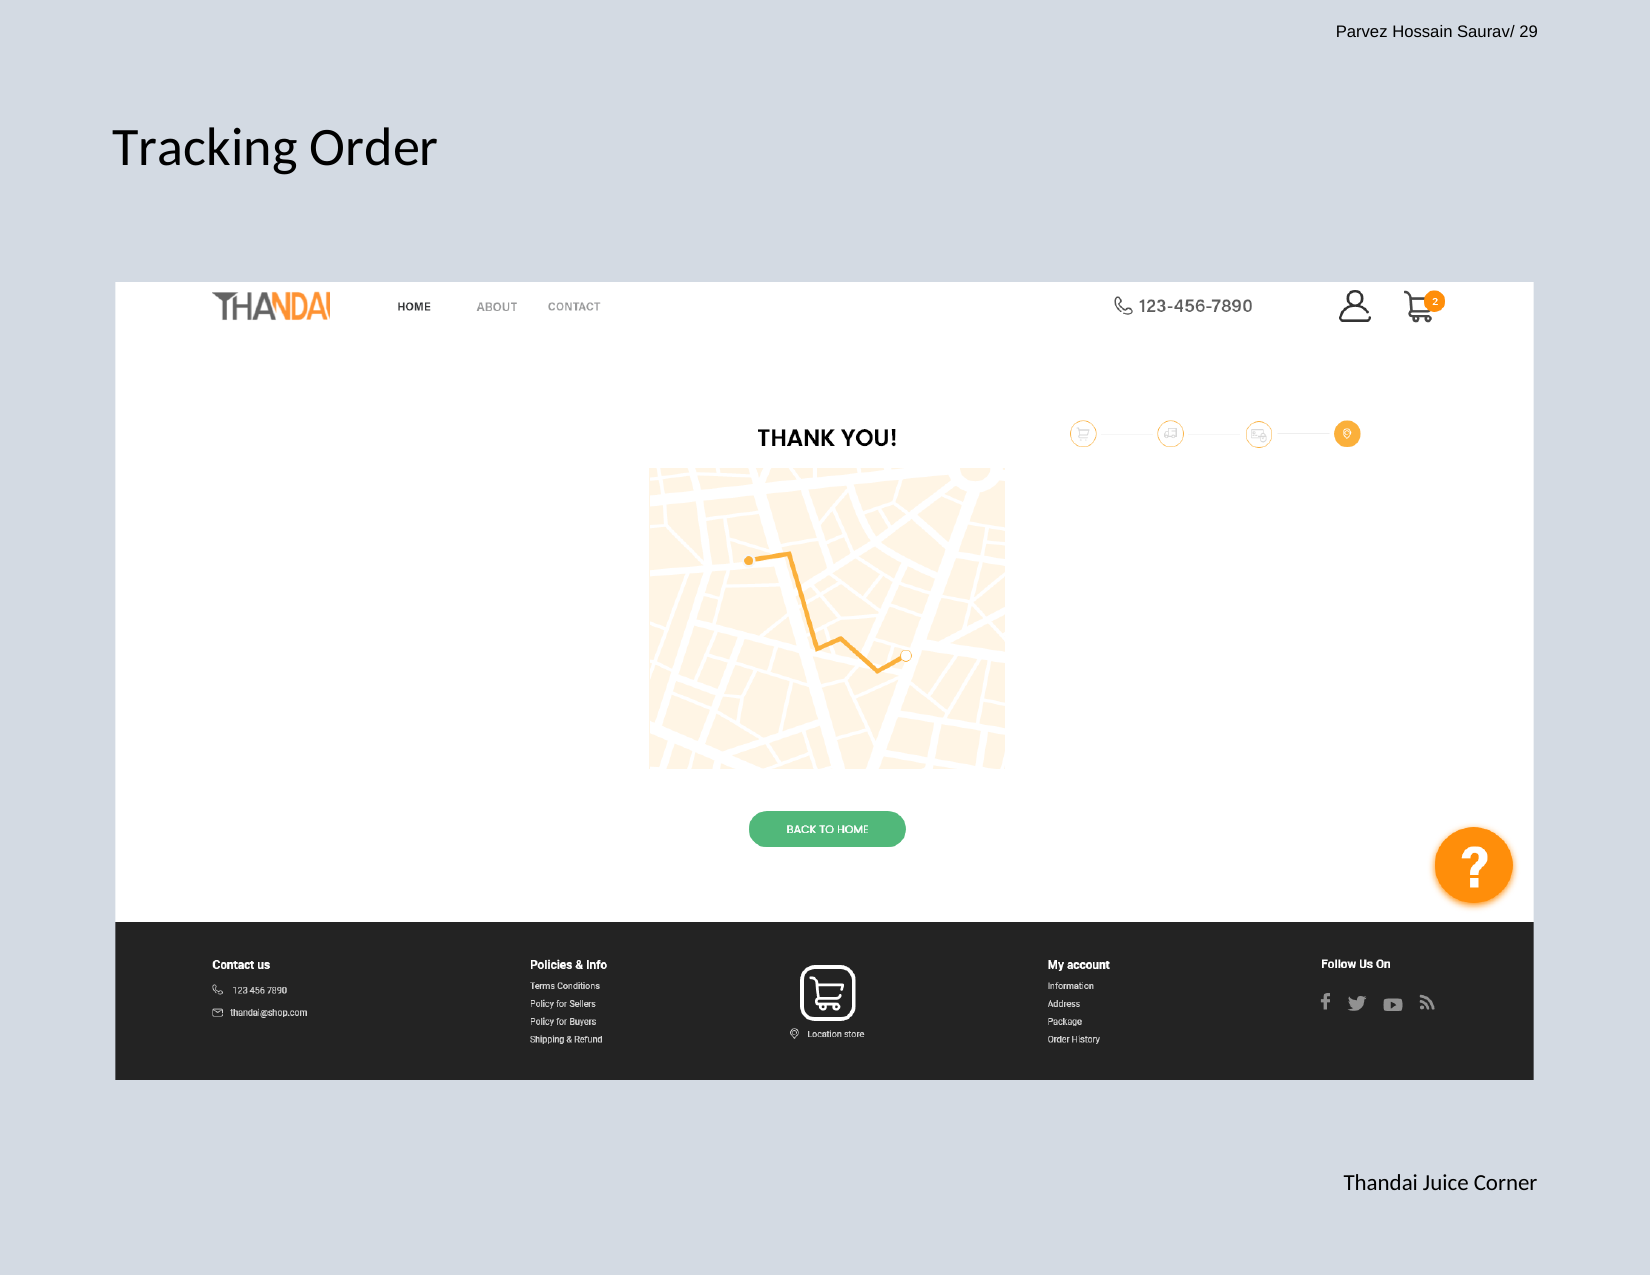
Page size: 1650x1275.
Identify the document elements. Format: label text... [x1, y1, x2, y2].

text Tracking Order [112, 112, 803, 179]
picture [115, 282, 1533, 1080]
